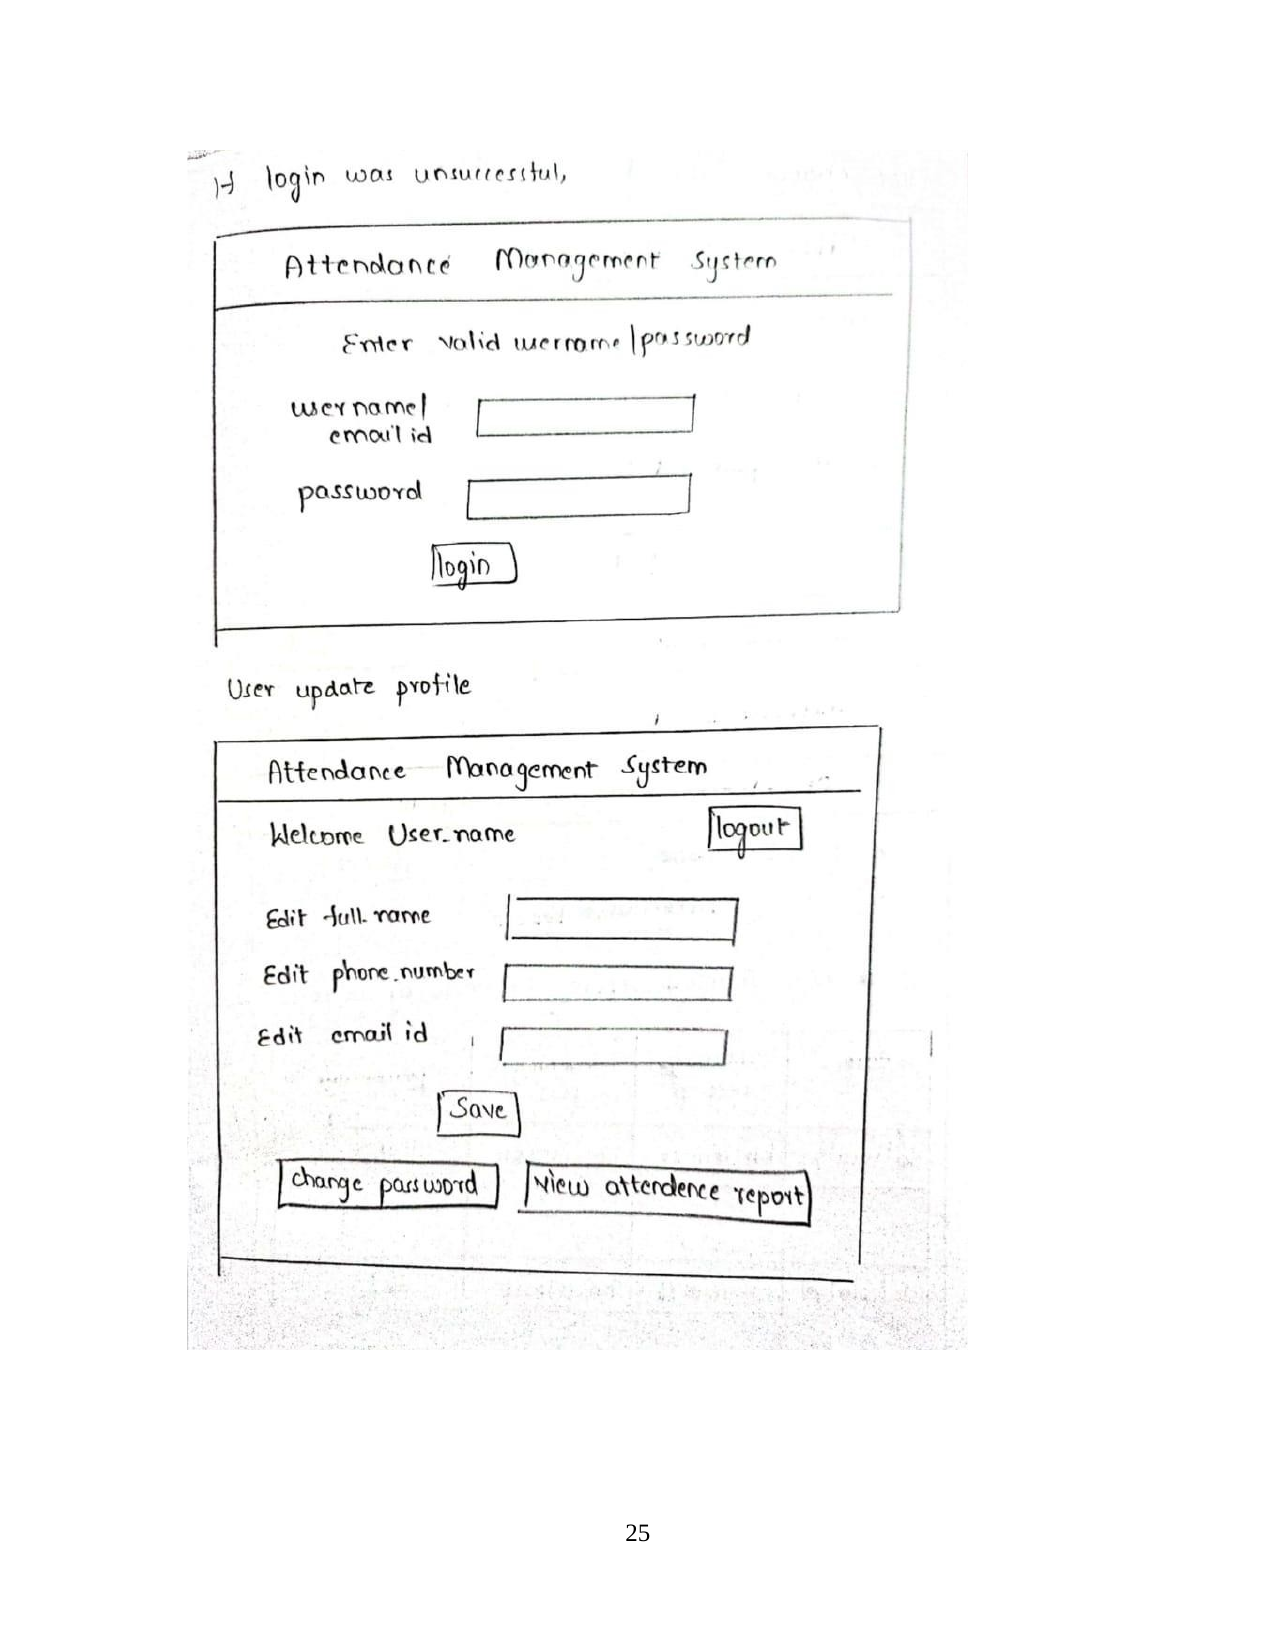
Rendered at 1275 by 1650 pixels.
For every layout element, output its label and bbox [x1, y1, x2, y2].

picture [187, 150, 968, 1350]
